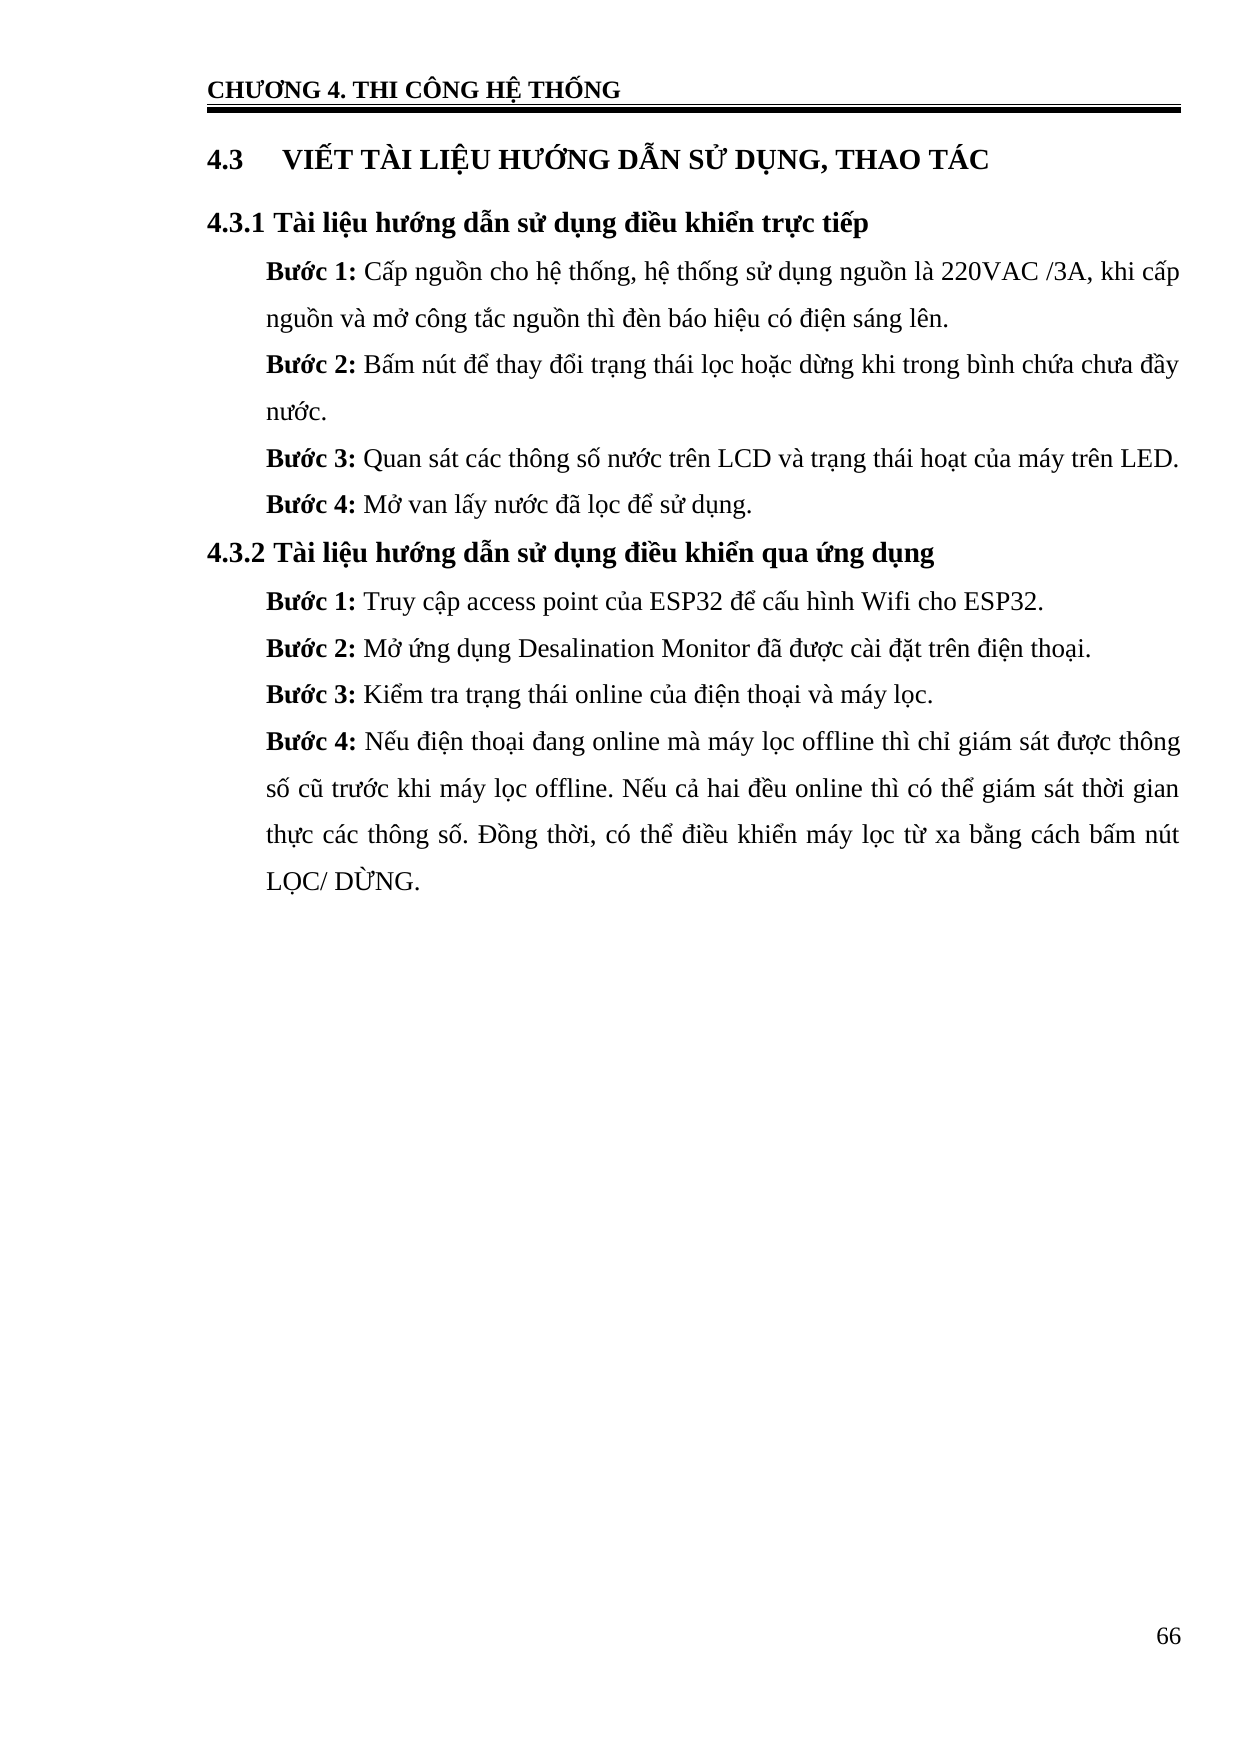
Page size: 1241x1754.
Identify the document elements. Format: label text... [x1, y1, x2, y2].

text Bước 4: Nếu điện thoại đang online mà máy lọc offline thì chỉ giám sát được thông số cũ trước khi máy lọc offline. Nếu cả hai đều online thì có thể giám sát thời gian thực các thông số. Đồng thời, có thể điều khiển máy lọc từ xa bằng cách bấm nút LỌC/ DỪNG. [266, 725, 1181, 896]
text Bước 1: Truy cập access point của ESP32 để cấu hình Wifi cho ESP32. [207, 585, 1181, 616]
text Bước 3: Quan sát các thông số nước trên LCD và trạng thái hoạt của máy trên LED. [266, 442, 1181, 473]
text Bước 2: Mở ứng dụng Desalination Monitor đã được cài đặt trên điện thoại. [207, 632, 1181, 663]
text 4.3.1 Tài liệu hướng dẫn sử dụng điều khiển trực tiếp [207, 205, 1181, 238]
text 4.3.2 Tài liệu hướng dẫn sử dụng điều khiển qua ứng dụng [207, 535, 1181, 568]
list 4.3 VIẾT TÀI LIỆU HƯỚNG DẪN SỬ DỤNG, THAO TÁC [207, 142, 1181, 175]
text Bước 2: Bấm nút để thay đổi trạng thái lọc hoặc dừng khi trong bình chứa chưa đầy nước. [266, 348, 1181, 426]
text Bước 3: Kiểm tra trạng thái online của điện thoại và máy lọc. [266, 679, 1181, 710]
text Bước 1: Cấp nguồn cho hệ thống, hệ thống sử dụng nguồn là 220VAC /3A, khi cấp nguồn và mở công tắc nguồn thì đèn báo hiệu có điện sáng lên. [266, 255, 1181, 333]
text Bước 4: Mở van lấy nước đã lọc để sử dụng. [207, 488, 1181, 519]
